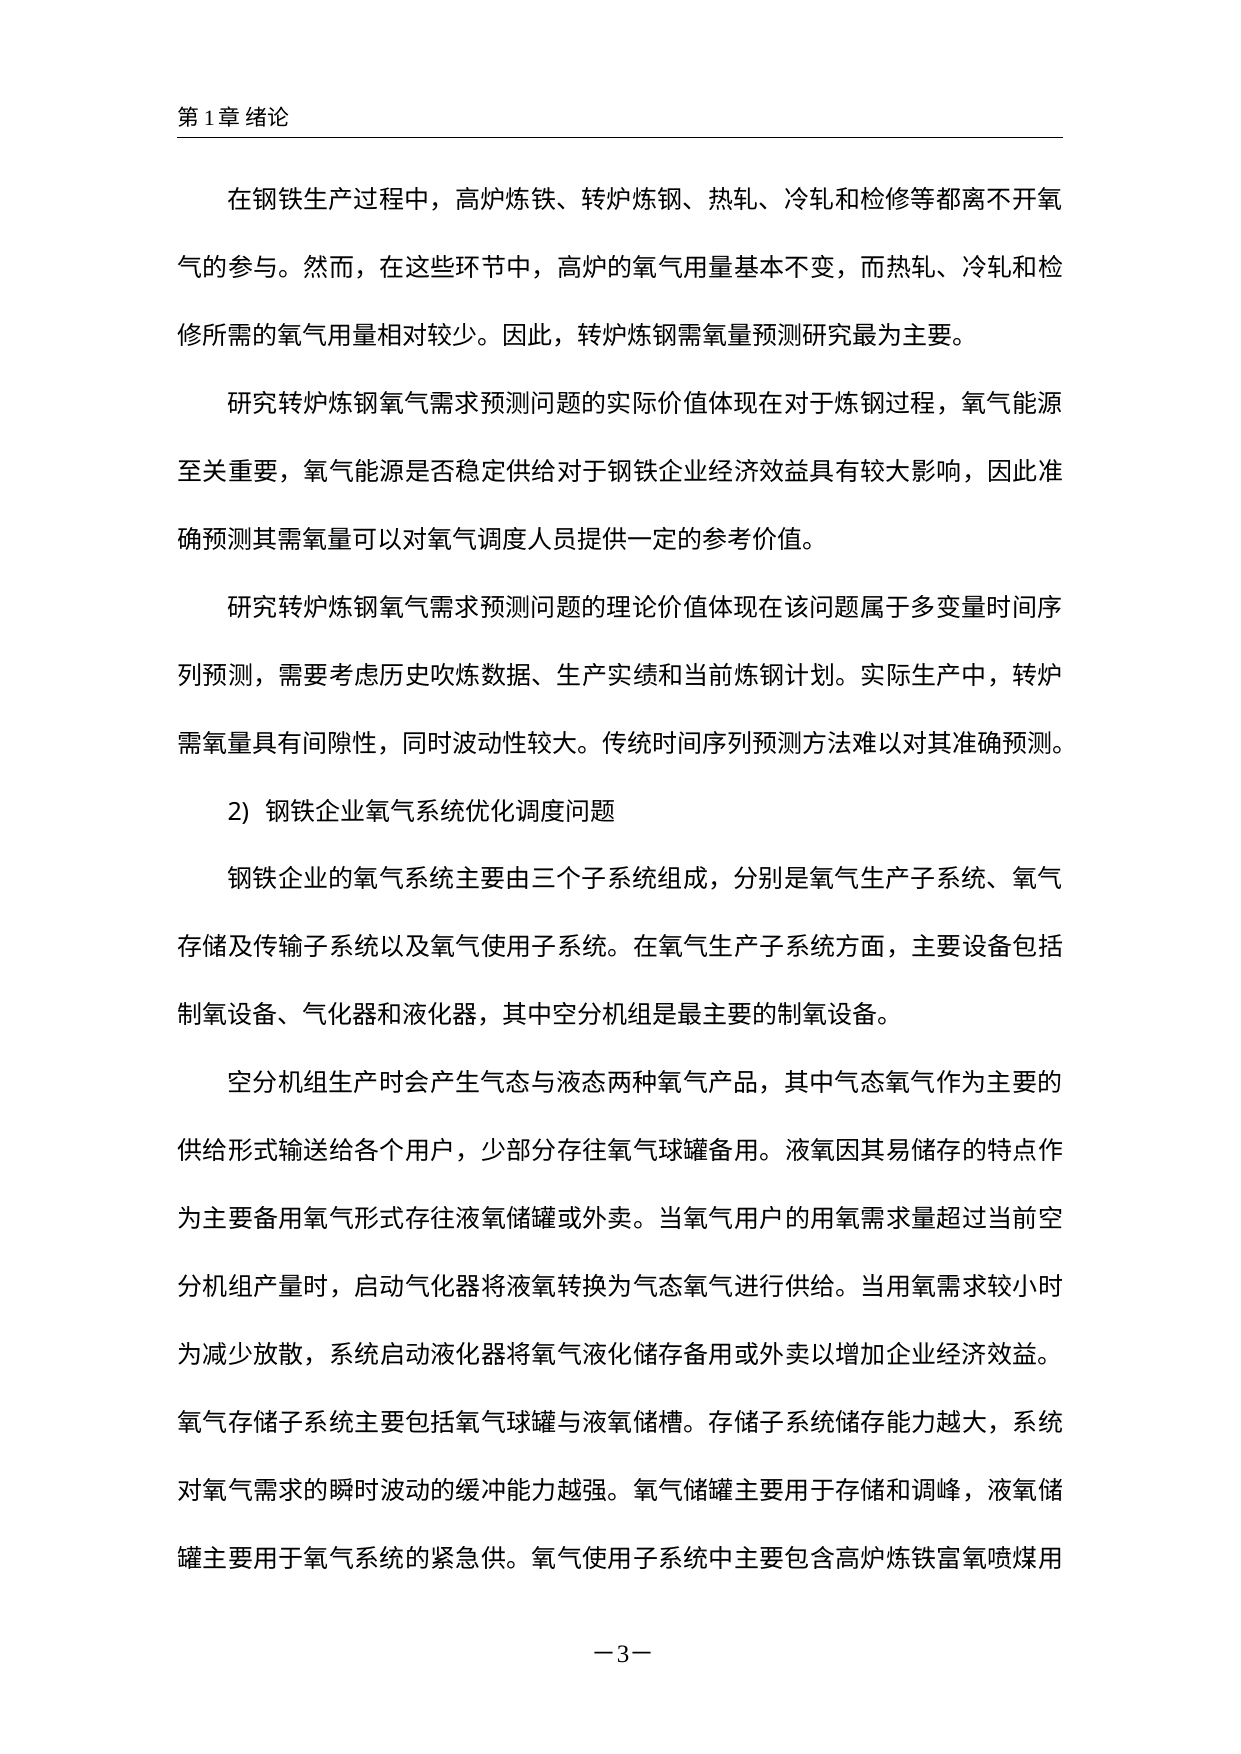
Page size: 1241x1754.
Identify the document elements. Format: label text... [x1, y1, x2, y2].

list 钢铁企业氧气系统优化调度问题 [227, 775, 1063, 843]
text 在钢铁生产过程中，高炉炼铁、转炉炼钢、热轧、冷轧和检修等都离不开氧气的参与。然而，在这些环节中，高炉的氧气用量基本不变，而热轧、冷轧和检修所需的氧气用量相对较少。因此，转炉炼钢需氧量预测研究最为主要。 [177, 164, 1063, 368]
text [177, 1047, 1063, 1590]
text 研究转炉炼钢氧气需求预测问题的实际价值体现在对于炼钢过程，氧气能源至关重要，氧气能源是否稳定供给对于钢铁企业经济效益具有较大影响，因此准确预测其需氧量可以对氧气调度人员提供一定的参考价值。 [177, 368, 1063, 571]
text 钢铁企业的氧气系统主要由三个子系统组成，分别是氧气生产子系统、氧气存储及传输子系统以及氧气使用子系统。在氧气生产子系统方面，主要设备包括制氧设备、气化器和液化器，其中空分机组是最主要的制氧设备。 [177, 843, 1063, 1047]
text 研究转炉炼钢氧气需求预测问题的理论价值体现在该问题属于多变量时间序列预测，需要考虑历史吹炼数据、生产实绩和当前炼钢计划。实际生产中，转炉需氧量具有间隙性，同时波动性较大。传统时间序列预测方法难以对其准确预测。 [177, 571, 1063, 775]
